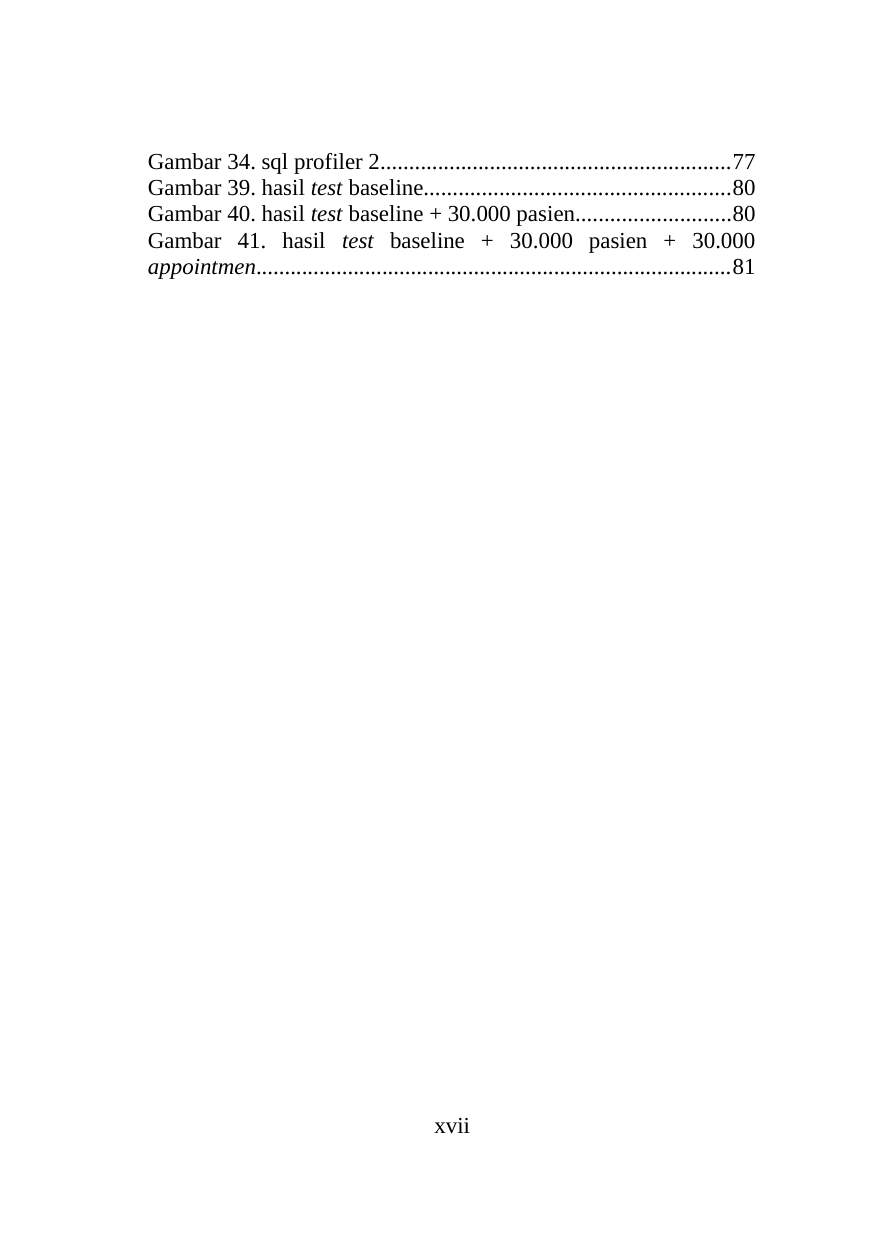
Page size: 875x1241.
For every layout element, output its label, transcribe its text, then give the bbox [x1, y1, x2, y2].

text Gambar 41. hasil test baseline + 30.000 pasien + 30.000 appointmen 81 [148, 227, 756, 279]
text Gambar 39. hasil test baseline 80 [148, 174, 756, 200]
text Gambar 40. hasil test baseline + 30.000 pasien 80 [148, 200, 756, 227]
text Gambar 34. sql profiler 2 77 [148, 148, 756, 174]
